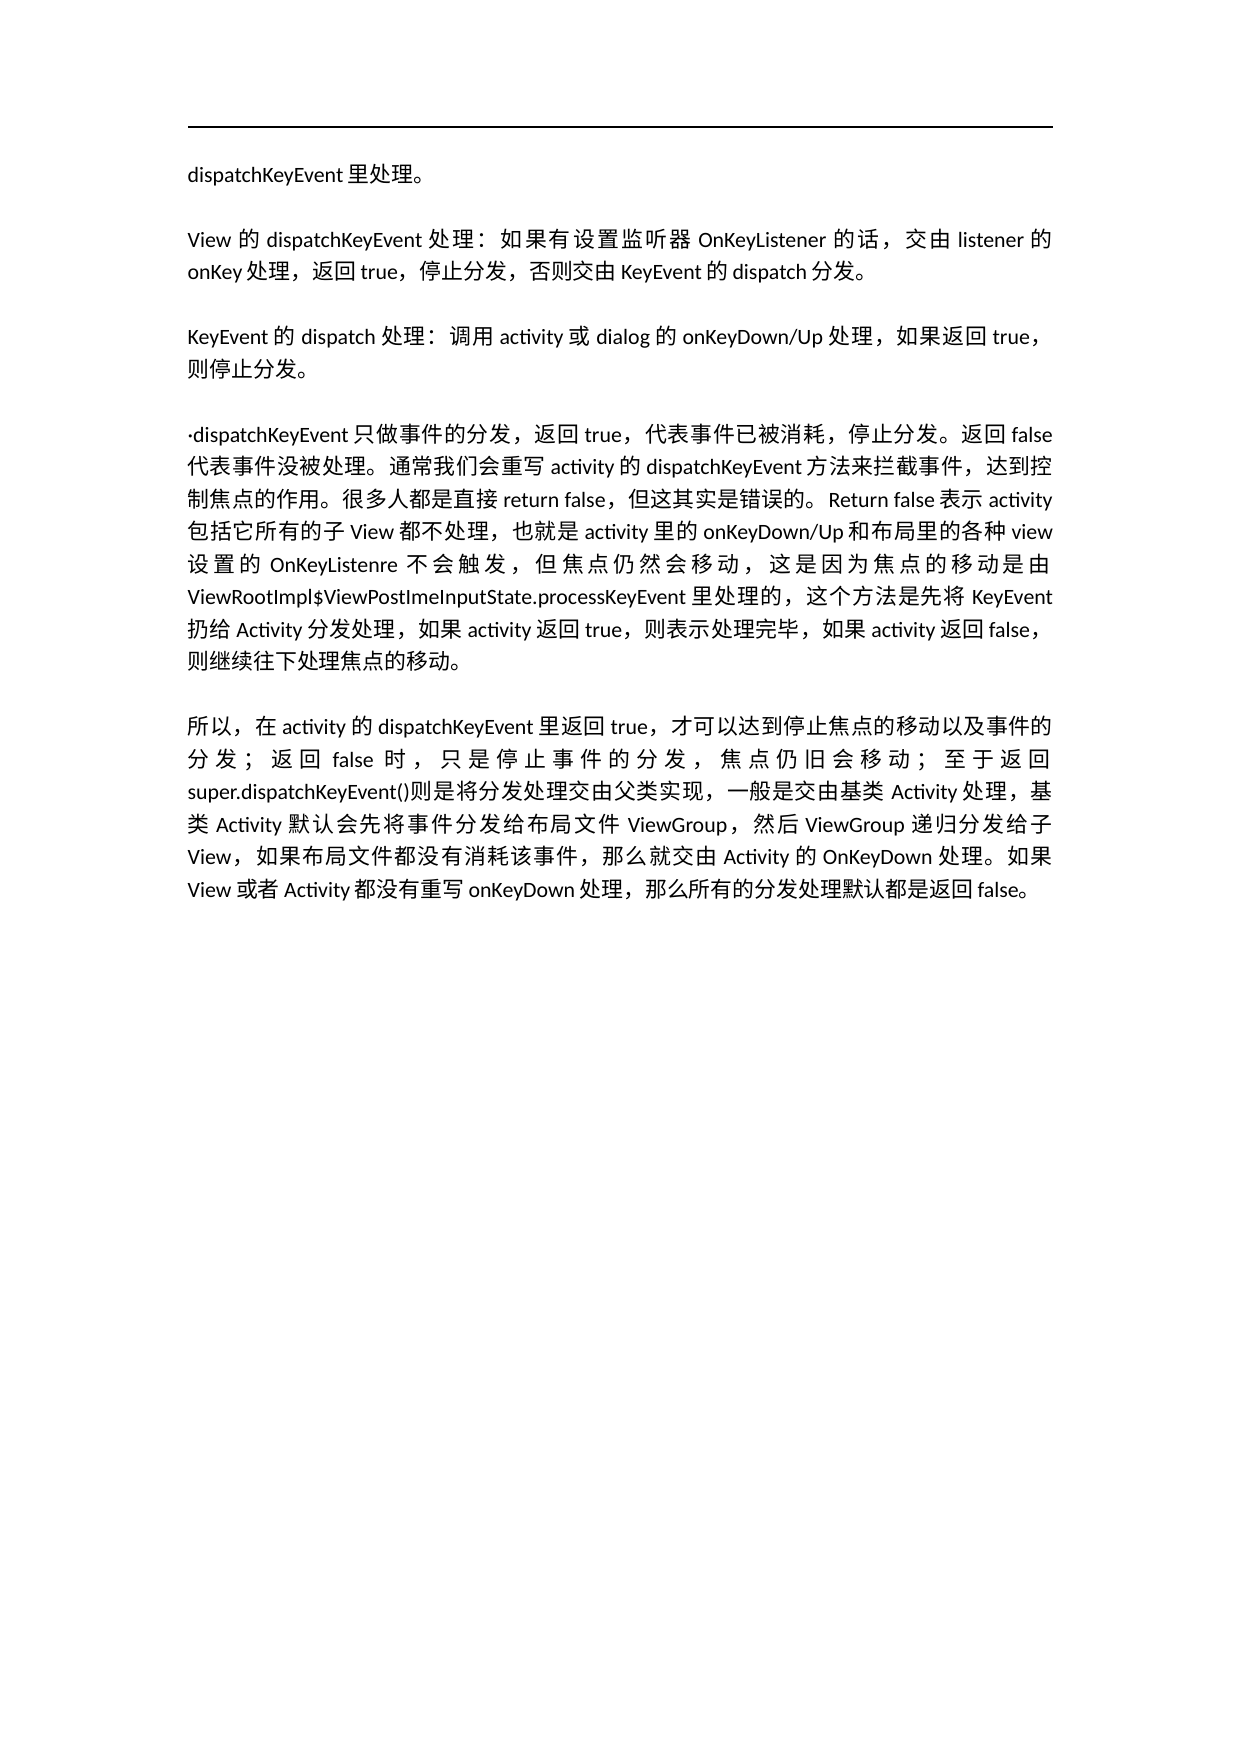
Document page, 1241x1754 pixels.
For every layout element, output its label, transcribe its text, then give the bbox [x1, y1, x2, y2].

text KeyEvent的dispatch处理：调用activity或dialog的onKeyDown/Up处理，如果返回true，则停止分发。 [187, 319, 1053, 384]
text View的dispatchKeyEvent处理：如果有设置监听器OnKeyListener的话，交由listener的onKey处理，返回true，停止分发，否则交由KeyEvent的dispatch分发。 [187, 221, 1053, 286]
text ·dispatchKeyEvent只做事件的分发，返回true，代表事件已被消耗，停止分发。返回false代表事件没被处理。通常我们会重写activity的dispatchKeyEvent方法来拦截事件，达到控制焦点的作用。很多人都是直接return false，但这其实是错误的。Return false表示activity包括它所有的子View都不处理，也就是activity里的onKeyDown/Up和布局里的各种view设置的OnKeyListenre不会触发，但焦点仍然会移动，这是因为焦点的移动是由ViewRootImpl$ViewPostImeInputState.processKeyEvent里处理的，这个方法是先将KeyEvent扔给Activity分发处理，如果activity返回true，则表示处理完毕，如果activity返回false，则继续往下处理焦点的移动。 [187, 416, 1053, 676]
text 所以，在activity的dispatchKeyEvent里返回true，才可以达到停止焦点的移动以及事件的分发；返回false时，只是停止事件的分发，焦点仍旧会移动；至于返回super.dispatchKeyEvent()则是将分发处理交由父类实现，一般是交由基类Activity处理，基类Activity默认会先将事件分发给布局文件ViewGroup，然后ViewGroup递归分发给子View，如果布局文件都没有消耗该事件，那么就交由Activity的OnKeyDown处理。如果View或者Activity都没有重写onKeyDown处理，那么所有的分发处理默认都是返回false。 [187, 709, 1053, 904]
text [187, 156, 1053, 189]
